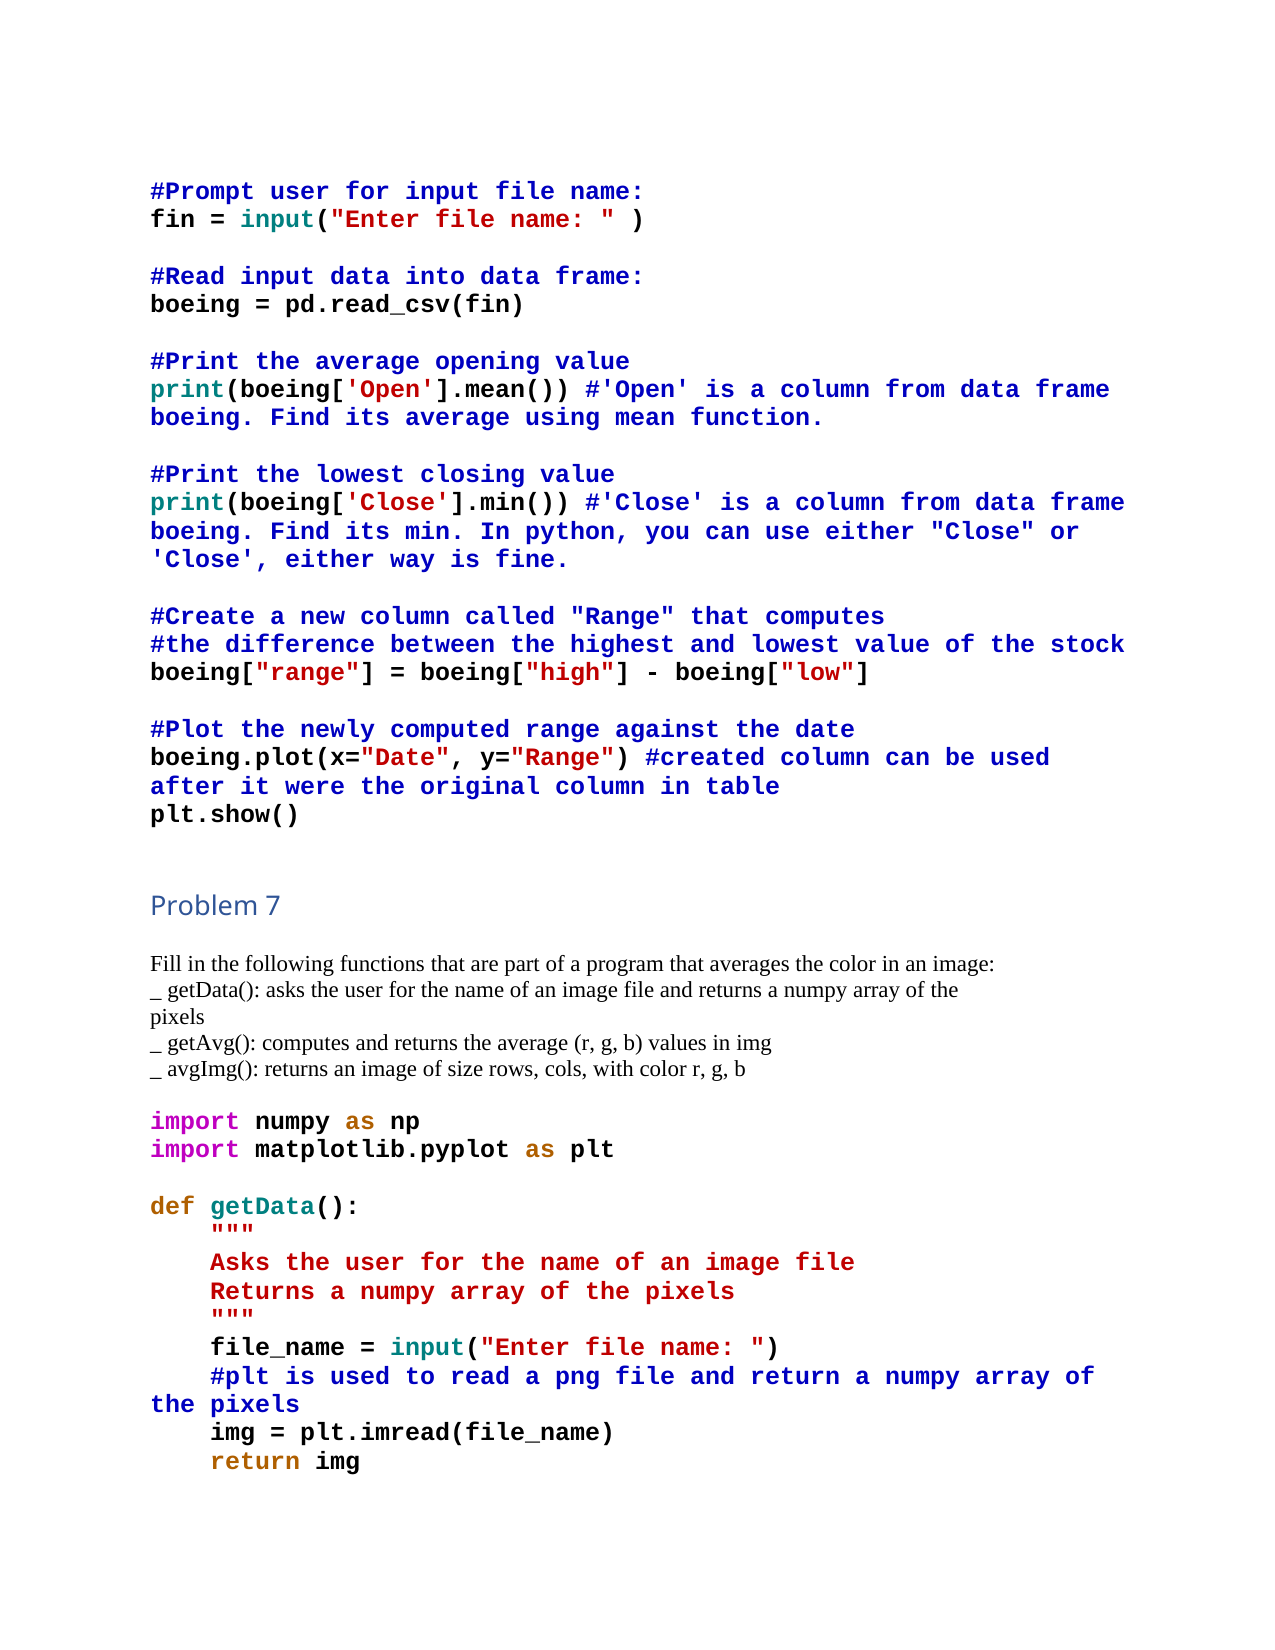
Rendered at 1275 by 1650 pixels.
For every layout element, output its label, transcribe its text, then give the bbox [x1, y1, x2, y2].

text """ [150, 1307, 1125, 1335]
text plt.show() [150, 802, 1125, 830]
text #Print the lowest closing value [150, 462, 1125, 490]
subtitle Problem 7 [150, 887, 1125, 924]
text #Plot the newly computed range against the date [150, 717, 1125, 745]
text _ avgImg(): returns an image of size rows, cols, with color r, g, b [150, 1056, 1125, 1082]
text _ getData(): asks the user for the name of an image file and returns a numpy array of the [150, 976, 1125, 1003]
text pixels [150, 1003, 1125, 1029]
text #Read input data into data frame: [150, 263, 1125, 292]
text boeing.plot(x="Date", y="Range") #created column can be used after it were the original column in table [150, 745, 1125, 802]
text boeing["range"] = boeing["high"] - boeing["low"] [150, 660, 1125, 688]
text import matplotlib.pyplot as plt [150, 1137, 1125, 1165]
text img = plt.imread(file_name) [150, 1420, 1125, 1448]
text import numpy as np [150, 1108, 1125, 1137]
text #Print the average opening value [150, 348, 1125, 377]
text file_name = input("Enter file name: ") [150, 1335, 1125, 1363]
text #Prompt user for input file name: [150, 178, 1125, 207]
text def getData(): [150, 1193, 1125, 1222]
text print(boeing['Close'].min()) #'Close' is a column from data frame boeing. Find its min. In python, you can use either "Close" or 'Close', either way is fine. [150, 490, 1125, 575]
text """ [150, 1222, 1125, 1250]
text Fill in the following functions that are part of a program that averages the color in an image: [150, 950, 1125, 976]
text print(boeing['Open'].mean()) #'Open' is a column from data frame boeing. Find its average using mean function. [150, 377, 1125, 433]
text fin = input("Enter file name: " ) [150, 207, 1125, 235]
text #Create a new column called "Range" that computes [150, 603, 1125, 632]
text boeing = pd.read_csv(fin) [150, 292, 1125, 320]
text #the difference between the highest and lowest value of the stock [150, 632, 1125, 660]
text #plt is used to read a png file and return a numpy array of the pixels [150, 1363, 1125, 1420]
text Returns a numpy array of the pixels [150, 1278, 1125, 1307]
text _ getAvg(): computes and returns the average (r, g, b) values in img [150, 1029, 1125, 1056]
text return img [150, 1448, 1125, 1477]
text Asks the user for the name of an image file [150, 1250, 1125, 1278]
